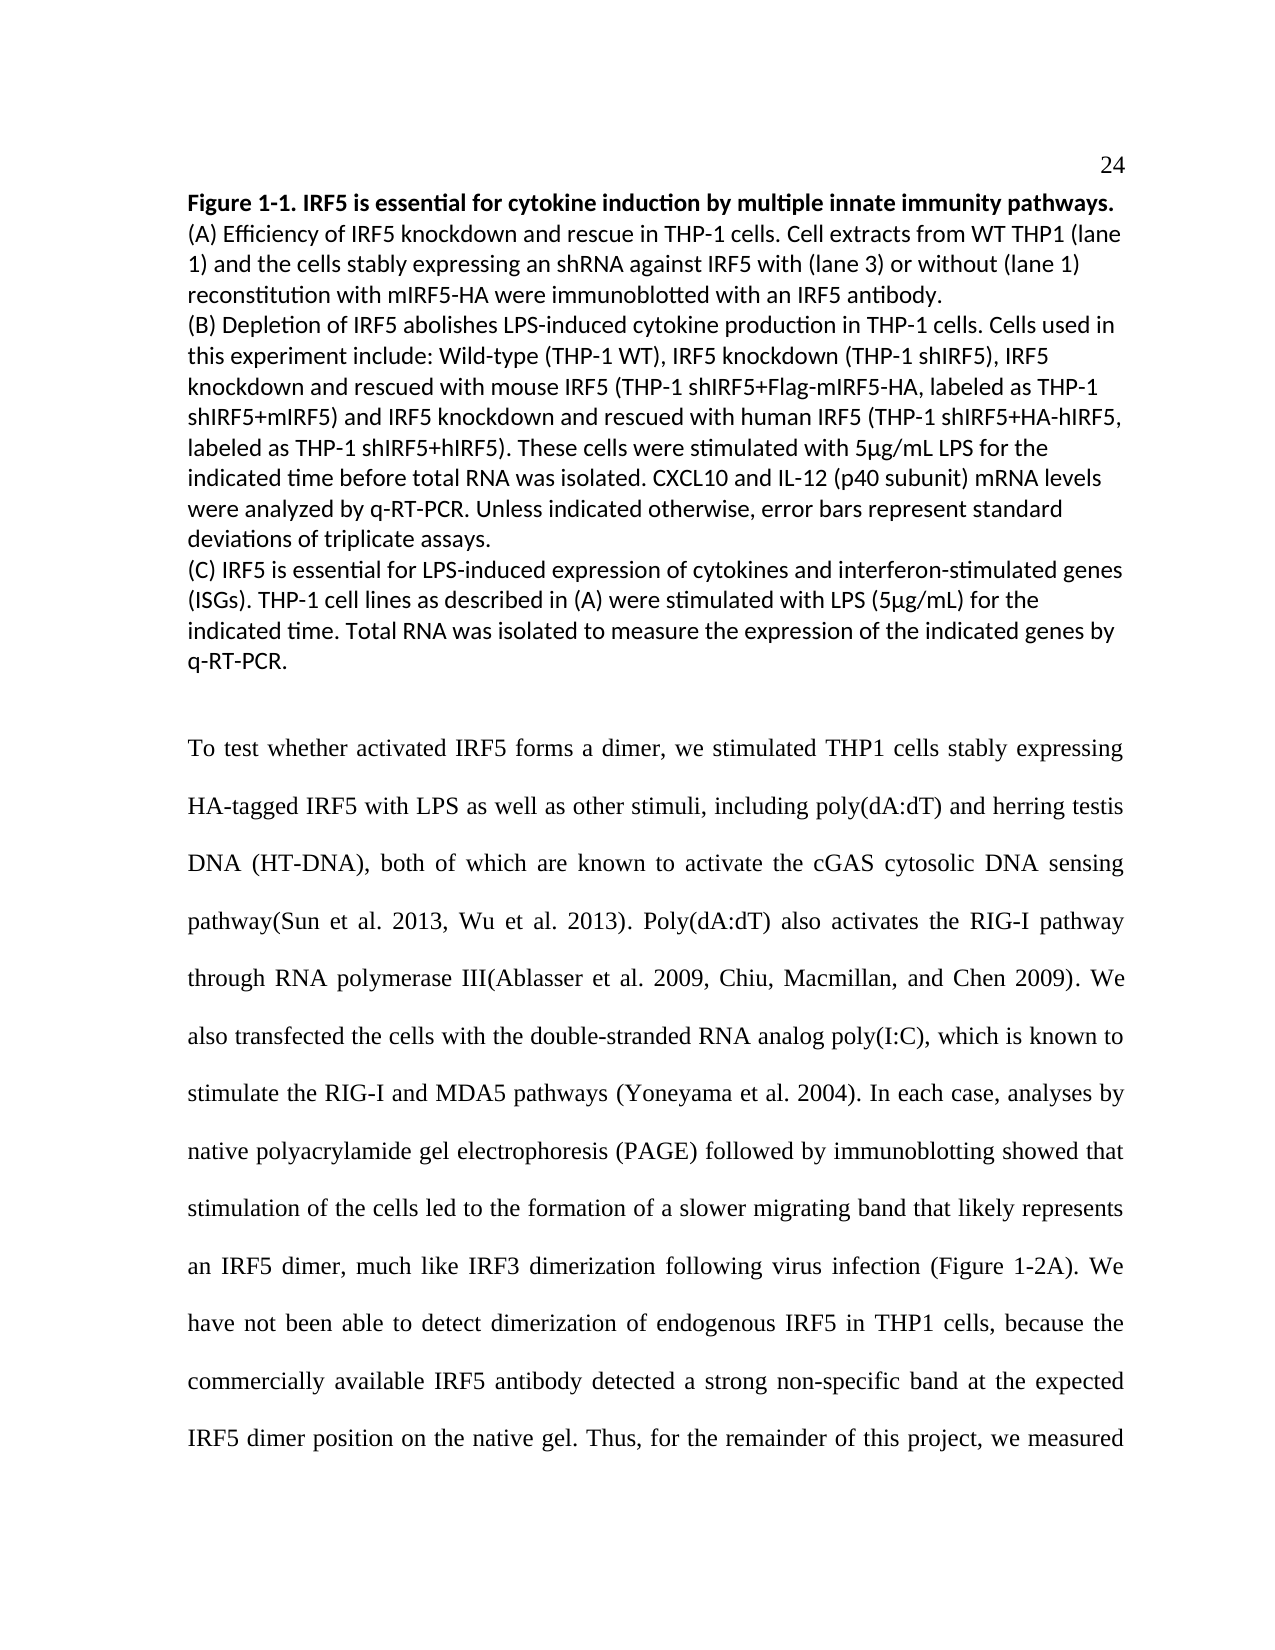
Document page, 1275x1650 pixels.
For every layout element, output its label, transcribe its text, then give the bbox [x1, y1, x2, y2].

text (A) Efficiency of IRF5 knockdown and rescue in THP-1 cells. Cell extracts from WT THP1 (lane 1) and the cells stably expressing an shRNA against IRF5 with (lane 3) or without (lane 1) reconstitution with mIRF5-HA were immunoblotted with an IRF5 antibody. [187, 218, 1125, 309]
text (B) Depletion of IRF5 abolishes LPS-induced cytokine production in THP-1 cells. Cells used in this experiment include: Wild-type (THP-1 WT), IRF5 knockdown (THP-1 shIRF5), IRF5 knockdown and rescued with mouse IRF5 (THP-1 shIRF5+Flag-mIRF5-HA, labeled as THP-1 shIRF5+mIRF5) and IRF5 knockdown and rescued with human IRF5 (THP-1 shIRF5+HA-hIRF5, labeled as THP-1 shIRF5+hIRF5). These cells were stimulated with 5µg/mL LPS for the indicated time before total RNA was isolated. CXCL10 and IL-12 (p40 subunit) mRNA levels were analyzed by q-RT-PCR. Unless indicated otherwise, error bars represent standard deviations of triplicate assays. [187, 309, 1125, 554]
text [187, 733, 1125, 1452]
text Figure 1-1. IRF5 is essential for cytokine induction by multiple innate immunity pathways. [187, 187, 1125, 218]
text (C) IRF5 is essential for LPS-induced expression of cytokines and interferon-stimulated genes (ISGs). THP-1 cell lines as described in (A) were stimulated with LPS (5µg/mL) for the indicated time. Total RNA was isolated to measure the expression of the indicated genes by q-RT-PCR. [187, 554, 1125, 676]
